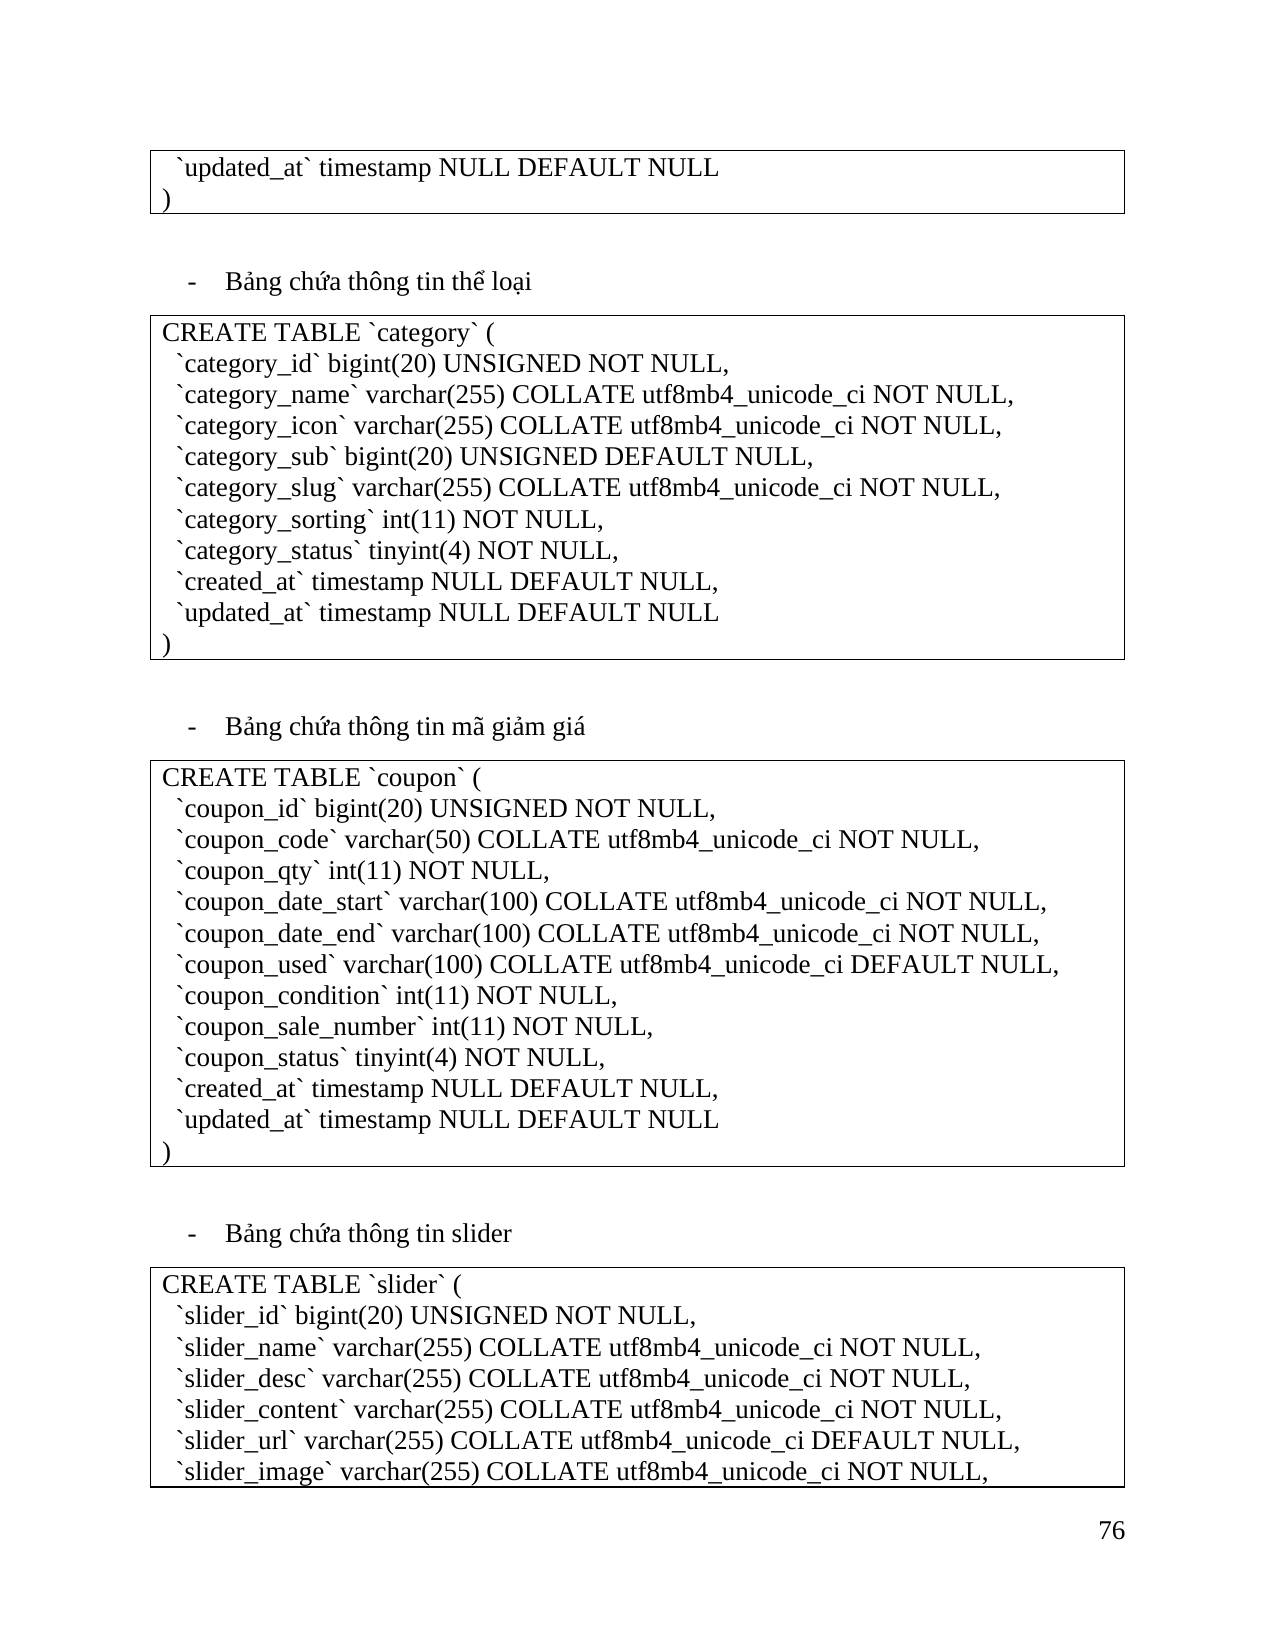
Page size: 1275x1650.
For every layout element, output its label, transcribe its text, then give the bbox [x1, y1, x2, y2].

list Bảng chứa thông tin mã giảm giá [187, 710, 1125, 741]
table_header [151, 151, 1124, 213]
list Bảng chứa thông tin slider [187, 1217, 1125, 1248]
list Bảng chứa thông tin thể loại [187, 264, 1125, 296]
table_header CREATE TABLE `coupon` ( `coupon_id` bigint(20) UNSIGNED NOT NULL, `coupon_code` varchar(50) COLLATE utf8mb4_unicode_ci NOT NULL, `coupon_qty` int(11) NOT NULL, `coupon_date_start` varchar(100) COLLATE utf8mb4_unicode_ci NOT NULL, `coupon_date_end` varchar(100) COLLATE utf8mb4_unicode_ci NOT NULL, `coupon_used` varchar(100) COLLATE utf8mb4_unicode_ci DEFAULT NULL, `coupon_condition` int(11) NOT NULL, `coupon_sale_number` int(11) NOT NULL, `coupon_status` tinyint(4) NOT NULL, `created_at` timestamp NULL DEFAULT NULL, `updated_at` timestamp NULL DEFAULT NULL ) [151, 761, 1124, 1166]
table_header CREATE TABLE `category` ( `category_id` bigint(20) UNSIGNED NOT NULL, `category_name` varchar(255) COLLATE utf8mb4_unicode_ci NOT NULL, `category_icon` varchar(255) COLLATE utf8mb4_unicode_ci NOT NULL, `category_sub` bigint(20) UNSIGNED DEFAULT NULL, `category_slug` varchar(255) COLLATE utf8mb4_unicode_ci NOT NULL, `category_sorting` int(11) NOT NULL, `category_status` tinyint(4) NOT NULL, `created_at` timestamp NULL DEFAULT NULL, `updated_at` timestamp NULL DEFAULT NULL ) [151, 316, 1124, 658]
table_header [151, 1268, 1124, 1486]
